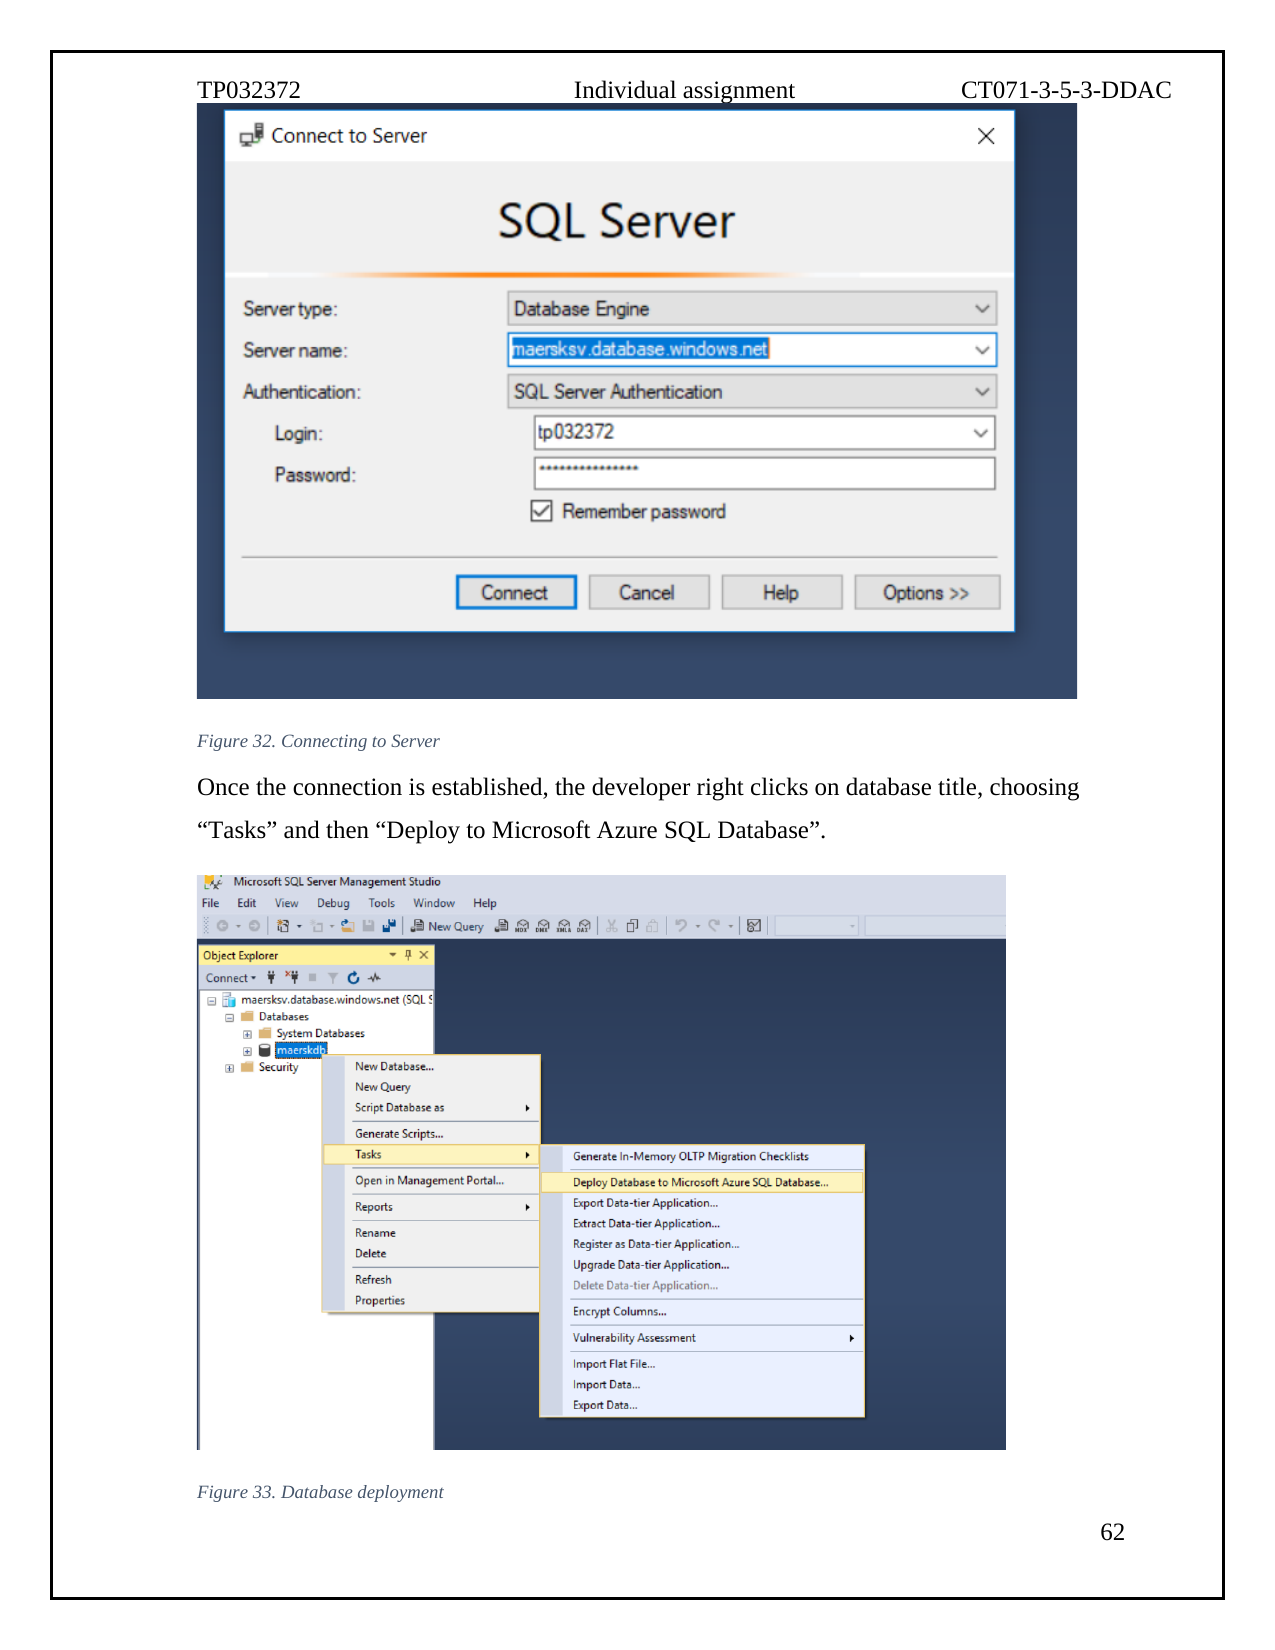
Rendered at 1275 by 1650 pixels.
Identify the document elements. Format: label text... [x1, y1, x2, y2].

picture [196, 103, 1078, 699]
text Figure 32. Connecting to Server [197, 730, 1125, 752]
text Once the connection is established, the developer right clicks on database title, choosing “Tasks” and then “Deploy to Microsoft Azure SQL Database”. [197, 772, 1125, 844]
text Figure 33. Database deployment [197, 1481, 1125, 1502]
picture [196, 875, 1006, 1450]
